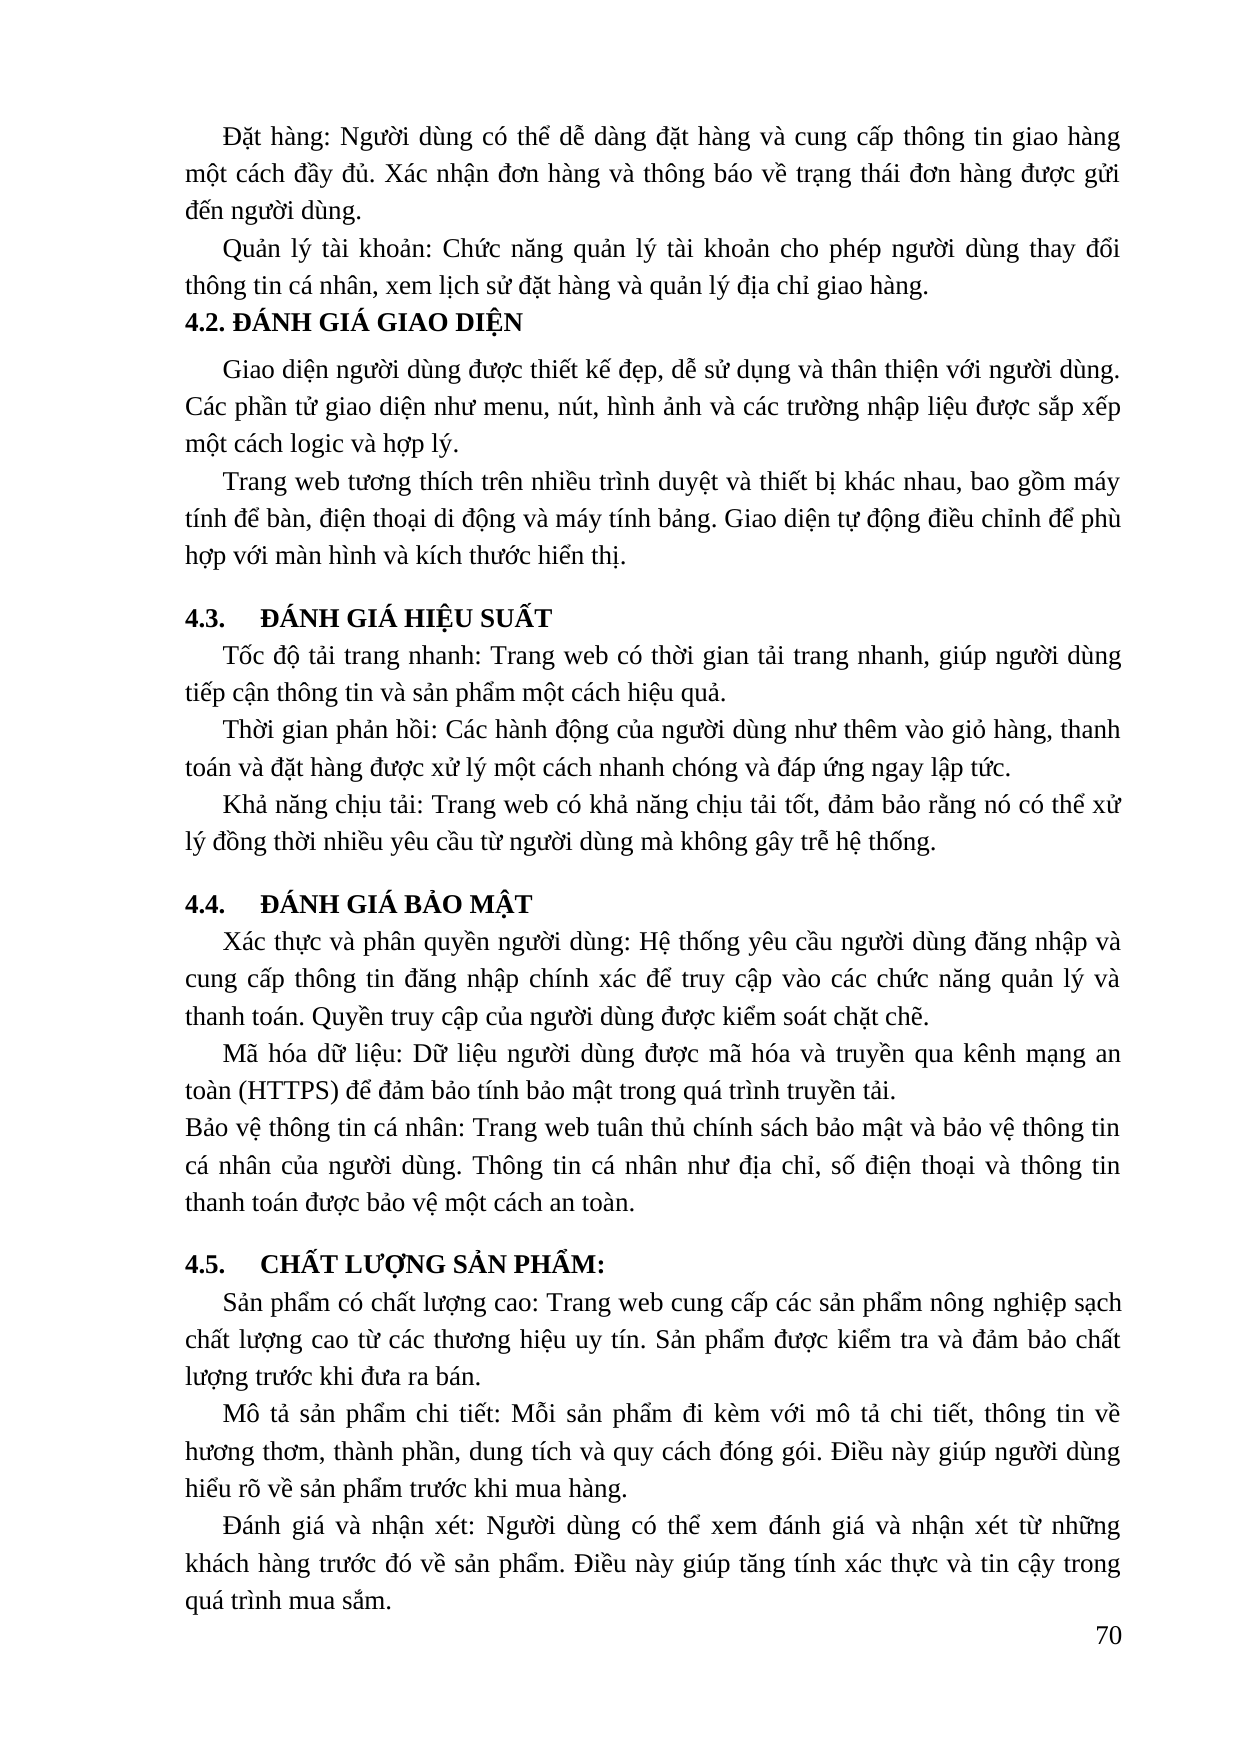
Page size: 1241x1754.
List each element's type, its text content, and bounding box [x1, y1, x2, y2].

text Quản lý tài khoản: Chức năng quản lý tài khoản cho phép người dùng thay đổi thông tin cá nhân, xem lịch sử đặt hàng và quản lý địa chỉ giao hàng. [185, 232, 1122, 300]
text Trang web tương thích trên nhiều trình duyệt và thiết bị khác nhau, bao gồm máy tính để bàn, điện thoại di động và máy tính bảng. Giao diện tự động điều chỉnh để phù hợp với màn hình và kích thước hiển thị. [185, 465, 1122, 571]
list ĐÁNH GIÁ HIỆU SUẤT [185, 602, 1122, 633]
text Đánh giá và nhận xét: Người dùng có thể xem đánh giá và nhận xét từ những khách hàng trước đó về sản phẩm. Điều này giúp tăng tính xác thực và tin cậy trong quá trình mua sắm. [185, 1509, 1122, 1615]
text Thời gian phản hồi: Các hành động của người dùng như thêm vào giỏ hàng, thanh toán và đặt hàng được xử lý một cách nhanh chóng và đáp ứng ngay lập tức. [185, 713, 1122, 782]
text Mô tả sản phẩm chi tiết: Mỗi sản phẩm đi kèm với mô tả chi tiết, thông tin về hương thơm, thành phần, dung tích và quy cách đóng gói. Điều này giúp người dùng hiểu rõ về sản phẩm trước khi mua hàng. [185, 1397, 1122, 1503]
text Giao diện người dùng được thiết kế đẹp, dễ sử dụng và thân thiện với người dùng. Các phần tử giao diện như menu, nút, hình ảnh và các trường nhập liệu được sắp xếp một cách logic và hợp lý. [185, 353, 1122, 459]
list ĐÁNH GIÁ BẢO MẬT [185, 888, 1122, 919]
text Tốc độ tải trang nhanh: Trang web có thời gian tải trang nhanh, giúp người dùng tiếp cận thông tin và sản phẩm một cách hiệu quả. [185, 639, 1122, 707]
list CHẤT LƯỢNG SẢN PHẨM: [185, 1248, 1122, 1279]
text Đặt hàng: Người dùng có thể dễ dàng đặt hàng và cung cấp thông tin giao hàng một cách đầy đủ. Xác nhận đơn hàng và thông báo về trạng thái đơn hàng được gửi đến người dùng. [185, 120, 1122, 226]
subtitle 4.2. ĐÁNH GIÁ GIAO DIỆN [185, 306, 1122, 337]
text Bảo vệ thông tin cá nhân: Trang web tuân thủ chính sách bảo mật và bảo vệ thông tin cá nhân của người dùng. Thông tin cá nhân như địa chỉ, số điện thoại và thông tin thanh toán được bảo vệ một cách an toàn. [185, 1111, 1122, 1217]
text Xác thực và phân quyền người dùng: Hệ thống yêu cầu người dùng đăng nhập và cung cấp thông tin đăng nhập chính xác để truy cập vào các chức năng quản lý và thanh toán. Quyền truy cập của người dùng được kiểm soát chặt chẽ. [185, 925, 1122, 1031]
text Sản phẩm có chất lượng cao: Trang web cung cấp các sản phẩm nông nghiệp sạch chất lượng cao từ các thương hiệu uy tín. Sản phẩm được kiểm tra và đảm bảo chất lượng trước khi đưa ra bán. [185, 1286, 1122, 1391]
text Khả năng chịu tải: Trang web có khả năng chịu tải tốt, đảm bảo rằng nó có thể xử lý đồng thời nhiều yêu cầu từ người dùng mà không gây trễ hệ thống. [185, 788, 1122, 857]
text Mã hóa dữ liệu: Dữ liệu người dùng được mã hóa và truyền qua kênh mạng an toàn (HTTPS) để đảm bảo tính bảo mật trong quá trình truyền tải. [185, 1037, 1122, 1105]
